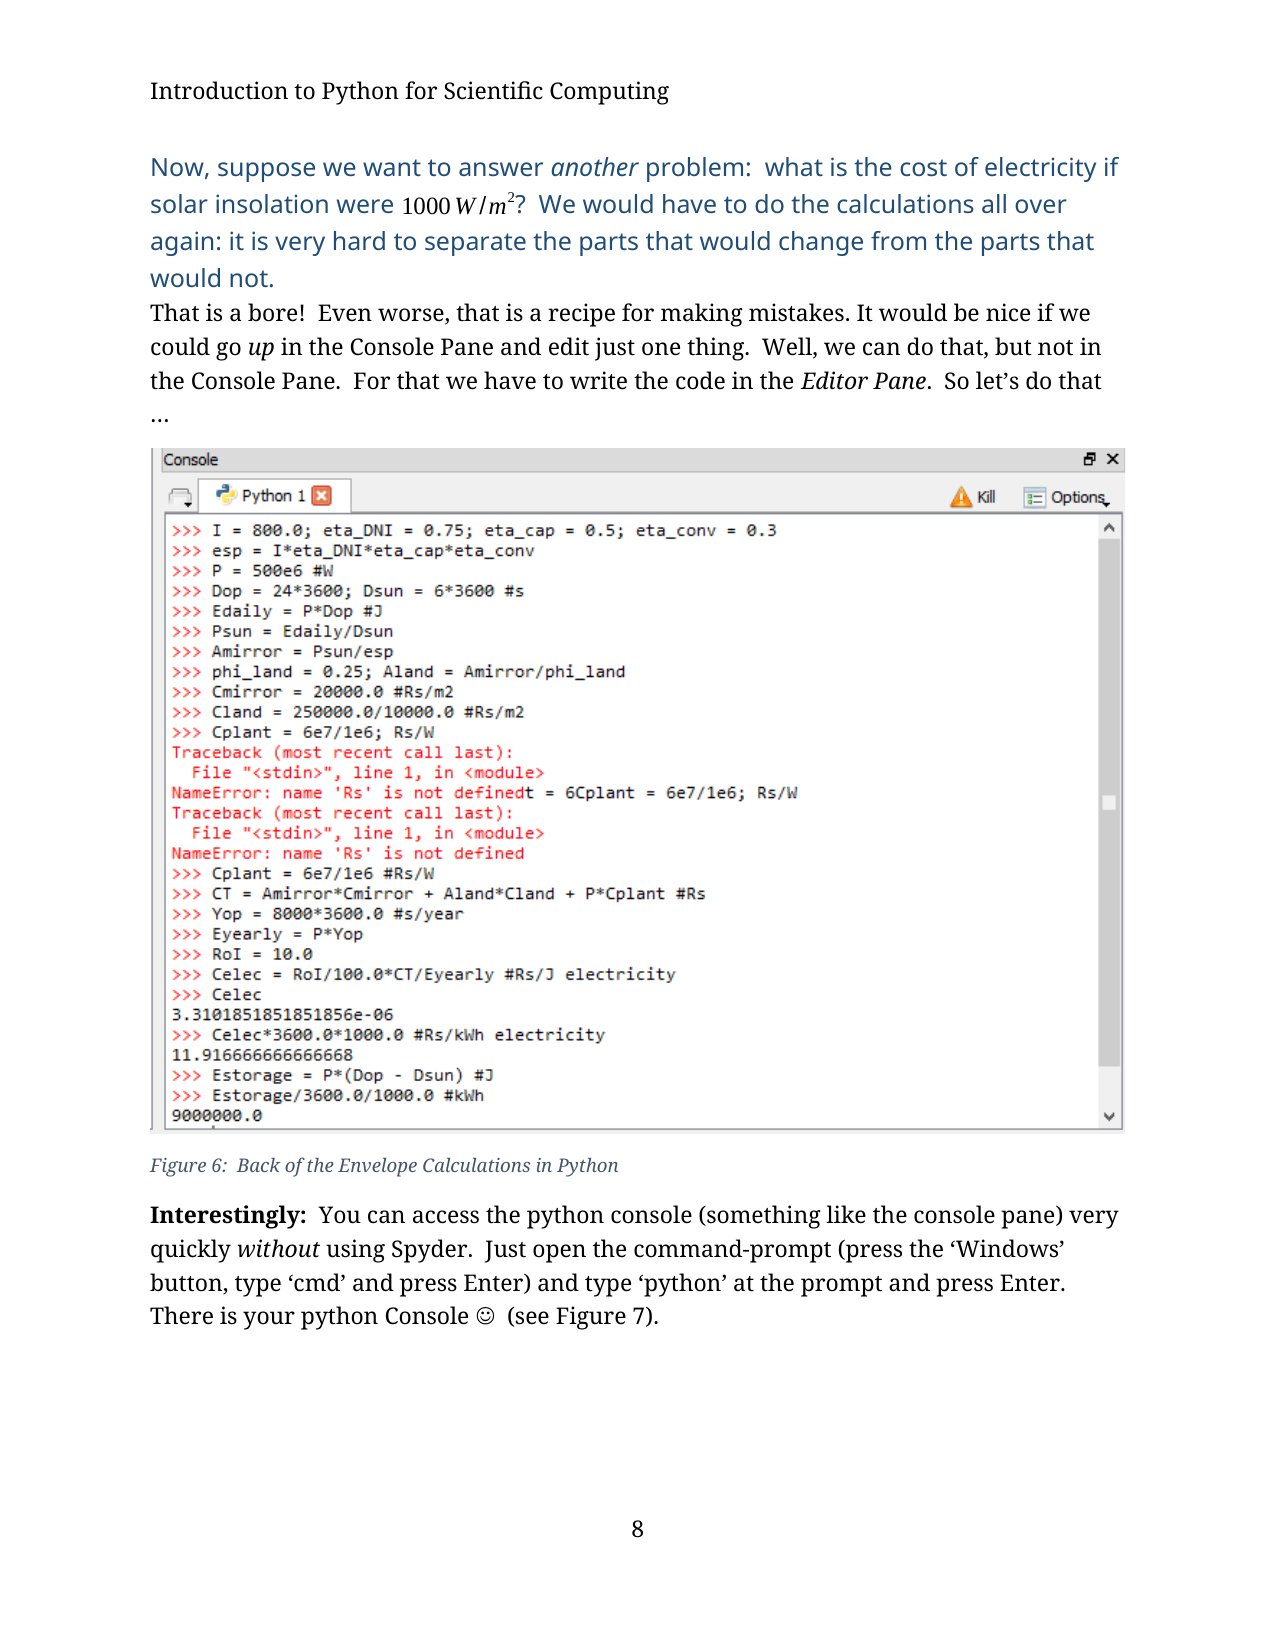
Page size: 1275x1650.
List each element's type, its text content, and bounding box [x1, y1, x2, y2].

subtitle Now, suppose we want to answer another problem: what is the cost of electricity if solar insolation were ? We would have to do the calculations all over again: it is very hard to separate the parts that would change from the parts that would not. [150, 150, 1125, 294]
text That is a bore! Even worse, that is a recipe for making mistakes. It would be nice if we could go up in the Console Pane and edit just one thing. Well, we can do that, but not in the Console Pane. For that we have to write the code in the Editor Pane. So let’s do that … [150, 297, 1125, 429]
text Interestingly: You can access the python console (something like the console pane) very quickly without using Spyder. Just open the command-prompt (press the ‘Windows’ button, type ‘cmd’ and press Enter) and type ‘python’ at the prompt and press Enter. There is your python Console (see Figure 7). [150, 1199, 1125, 1332]
text Figure 6: Back of the Envelope Calculations in Python [150, 1153, 1125, 1178]
picture [150, 448, 1125, 1134]
